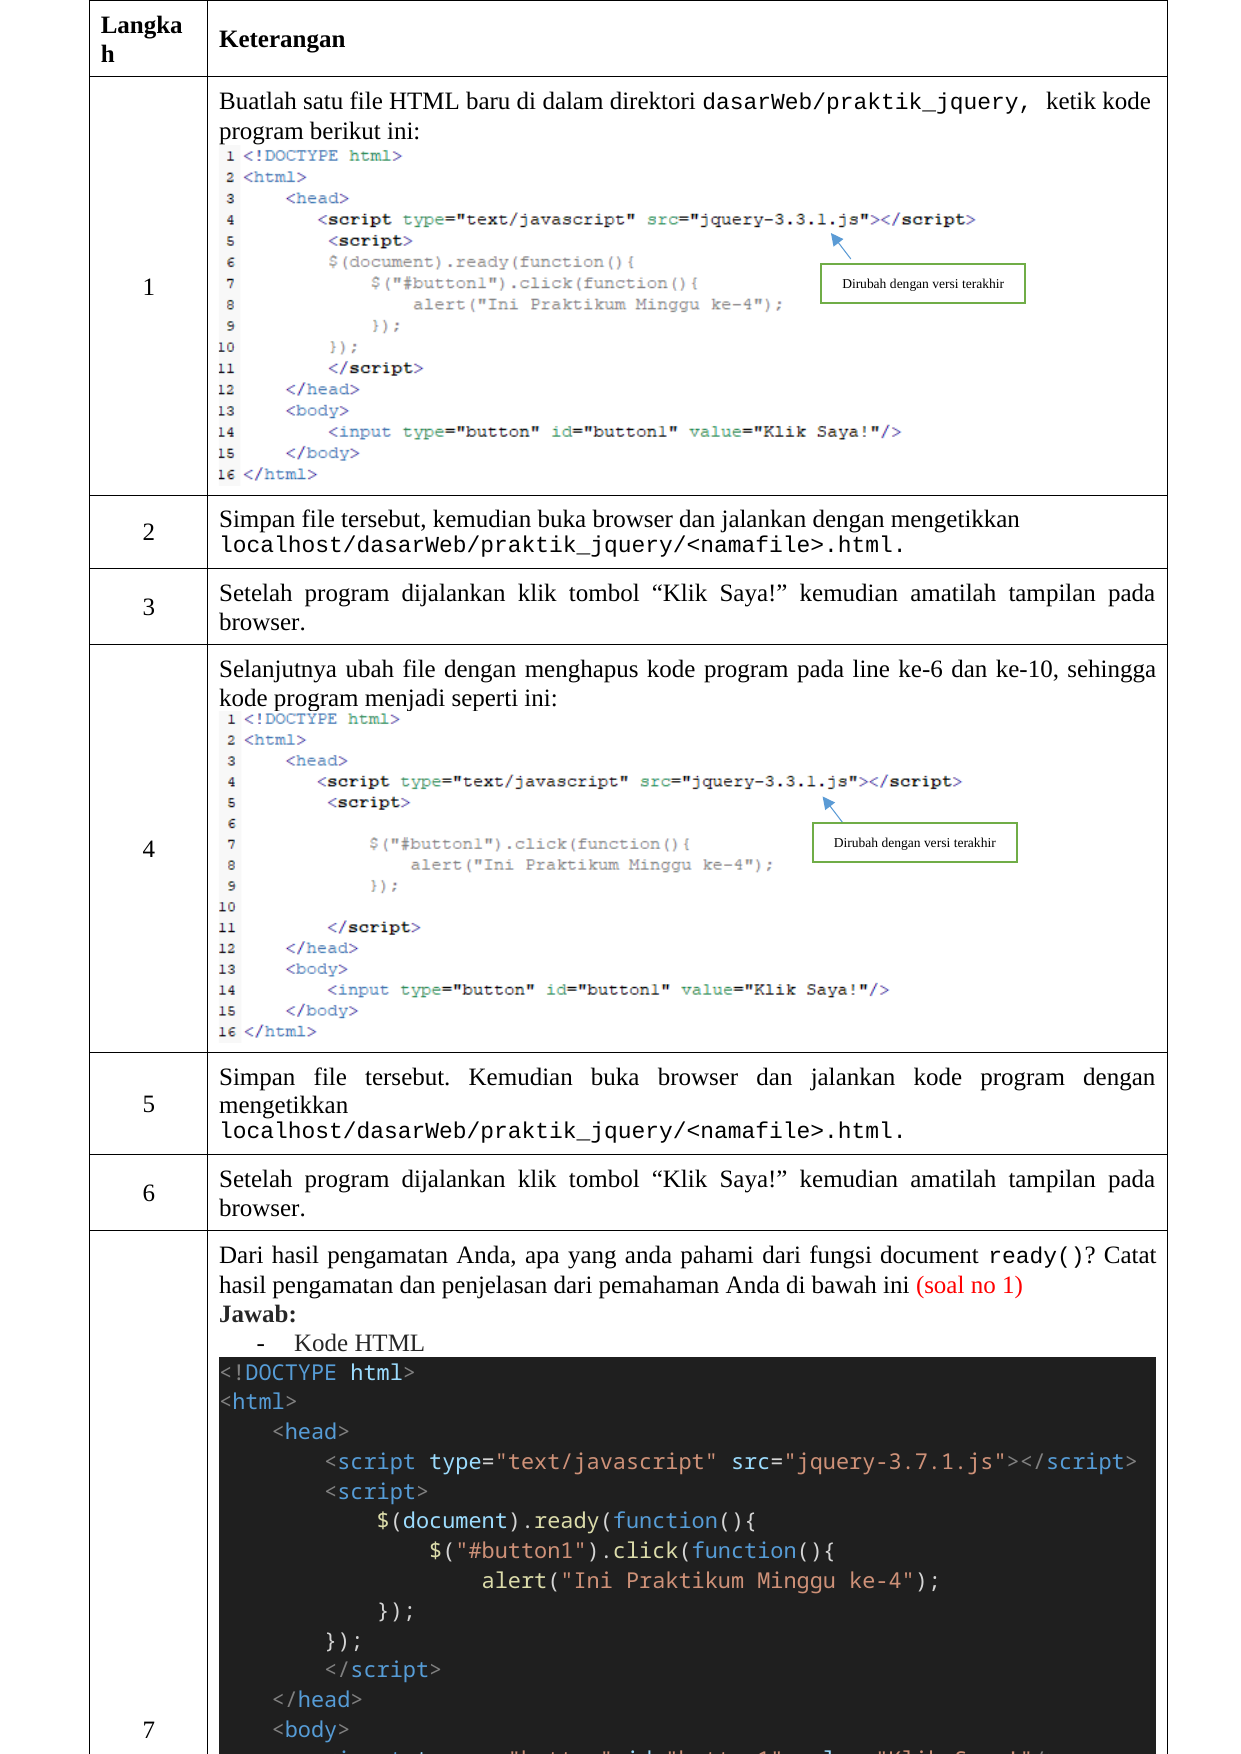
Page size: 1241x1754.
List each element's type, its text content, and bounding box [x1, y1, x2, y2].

table_cell Dari hasil pengamatan Anda, apa yang anda pahami dari fungsi document ready()? Catat hasil pengamatan dan penjelasan dari pemahaman Anda di bawah ini (soal no 1) Jawab: Kode HTML <!DOCTYPE html> <html> <head> <script type="text/javascript" src="jquery-3.7.1.js"></script> <script> $(document).ready(function(){ $("#button1").click(function(){ alert("Ini Praktikum Minggu ke-4"); }); }); </script> </head> <body> <input type = "button" id="button1" value="Klik Saya!"/> </body> </html> Output [208, 1231, 1167, 1754]
table_cell 6 [90, 1155, 207, 1230]
table_cell 5 [90, 1053, 207, 1154]
table_header Langkah [90, 1, 207, 76]
picture [218, 145, 980, 486]
table_cell Selanjutnya ubah file dengan menghapus kode program pada line ke-6 dan ke-10, sehingga kode program menjadi seperti ini: [208, 645, 1167, 1052]
table_cell 1 [90, 77, 207, 494]
table_cell Setelah program dijalankan klik tombol “Klik Saya!” kemudian amatilah tampilan pada browser. [208, 569, 1167, 644]
table_cell 7 [90, 1231, 207, 1754]
table_header Keterangan [208, 1, 1167, 76]
table_cell Setelah program dijalankan klik tombol “Klik Saya!” kemudian amatilah tampilan pada browser. [208, 1155, 1167, 1230]
table_cell Buatlah satu file HTML baru di dalam direktori dasarWeb/praktik_jquery, ketik kode program berikut ini: [208, 77, 1167, 494]
table_cell 4 [90, 645, 207, 1052]
table_cell 2 [90, 496, 207, 568]
table_cell 3 [90, 569, 207, 644]
table_cell Simpan file tersebut, kemudian buka browser dan jalankan dengan mengetikkan localhost/dasarWeb/praktik_jquery/<namafile>.html. [208, 496, 1167, 568]
picture [218, 711, 969, 1043]
table_cell Simpan file tersebut. Kemudian buka browser dan jalankan kode program dengan mengetikkan localhost/dasarWeb/praktik_jquery/<namafile>.html. [208, 1053, 1167, 1154]
